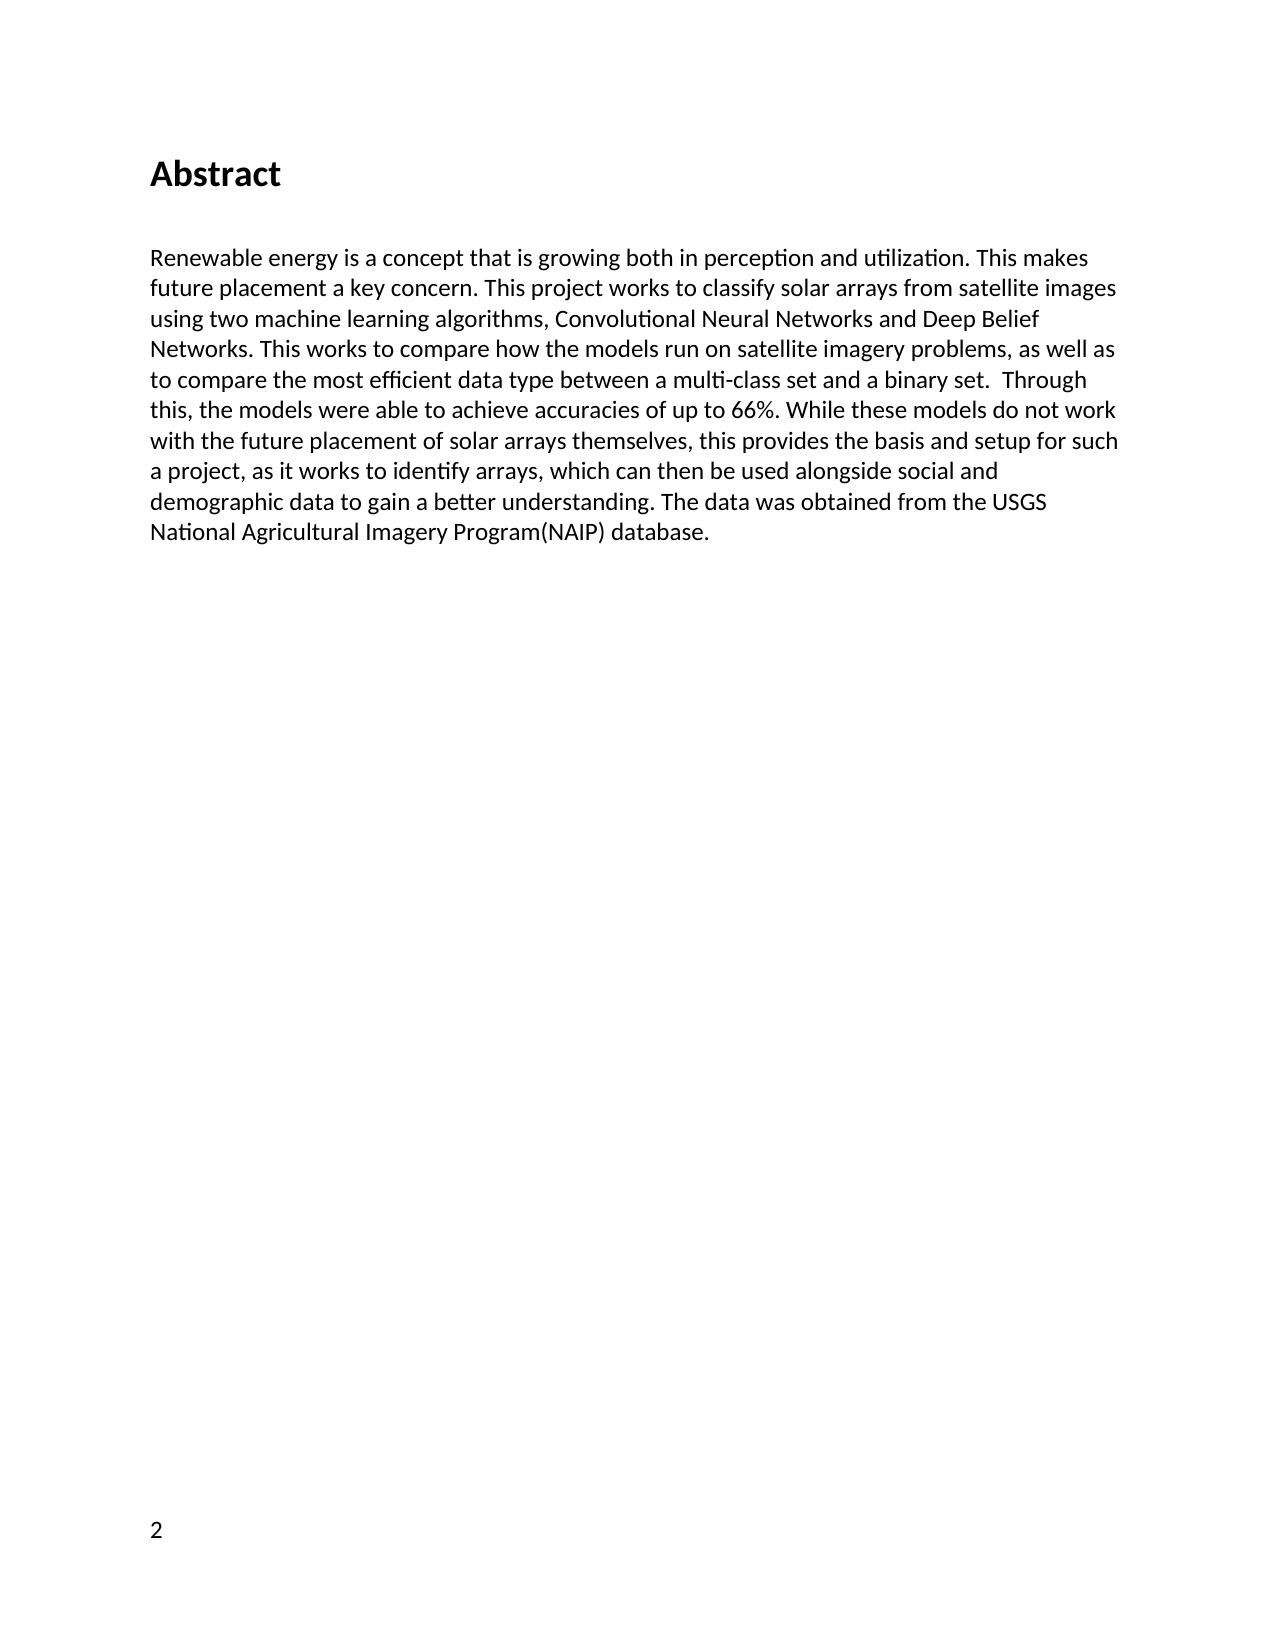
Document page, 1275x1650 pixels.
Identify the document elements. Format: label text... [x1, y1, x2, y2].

text Abstract [150, 150, 1125, 196]
text Renewable energy is a concept that is growing both in perception and utilization. This makes future placement a key concern. This project works to classify solar arrays from satellite images using two machine learning algorithms, Convolutional Neural Networks and Deep Belief Networks. This works to compare how the models run on satellite imagery problems, as well as to compare the most efficient data type between a multi-class set and a binary set. Through this, the models were able to achieve accuracies of up to 66%. While these models do not work with the future placement of solar arrays themselves, this provides the basis and setup for such a project, as it works to identify arrays, which can then be used alongside social and demographic data to gain a better understanding. The data was obtained from the USGS National Agricultural Imagery Program(NAIP) database. [150, 242, 1125, 547]
